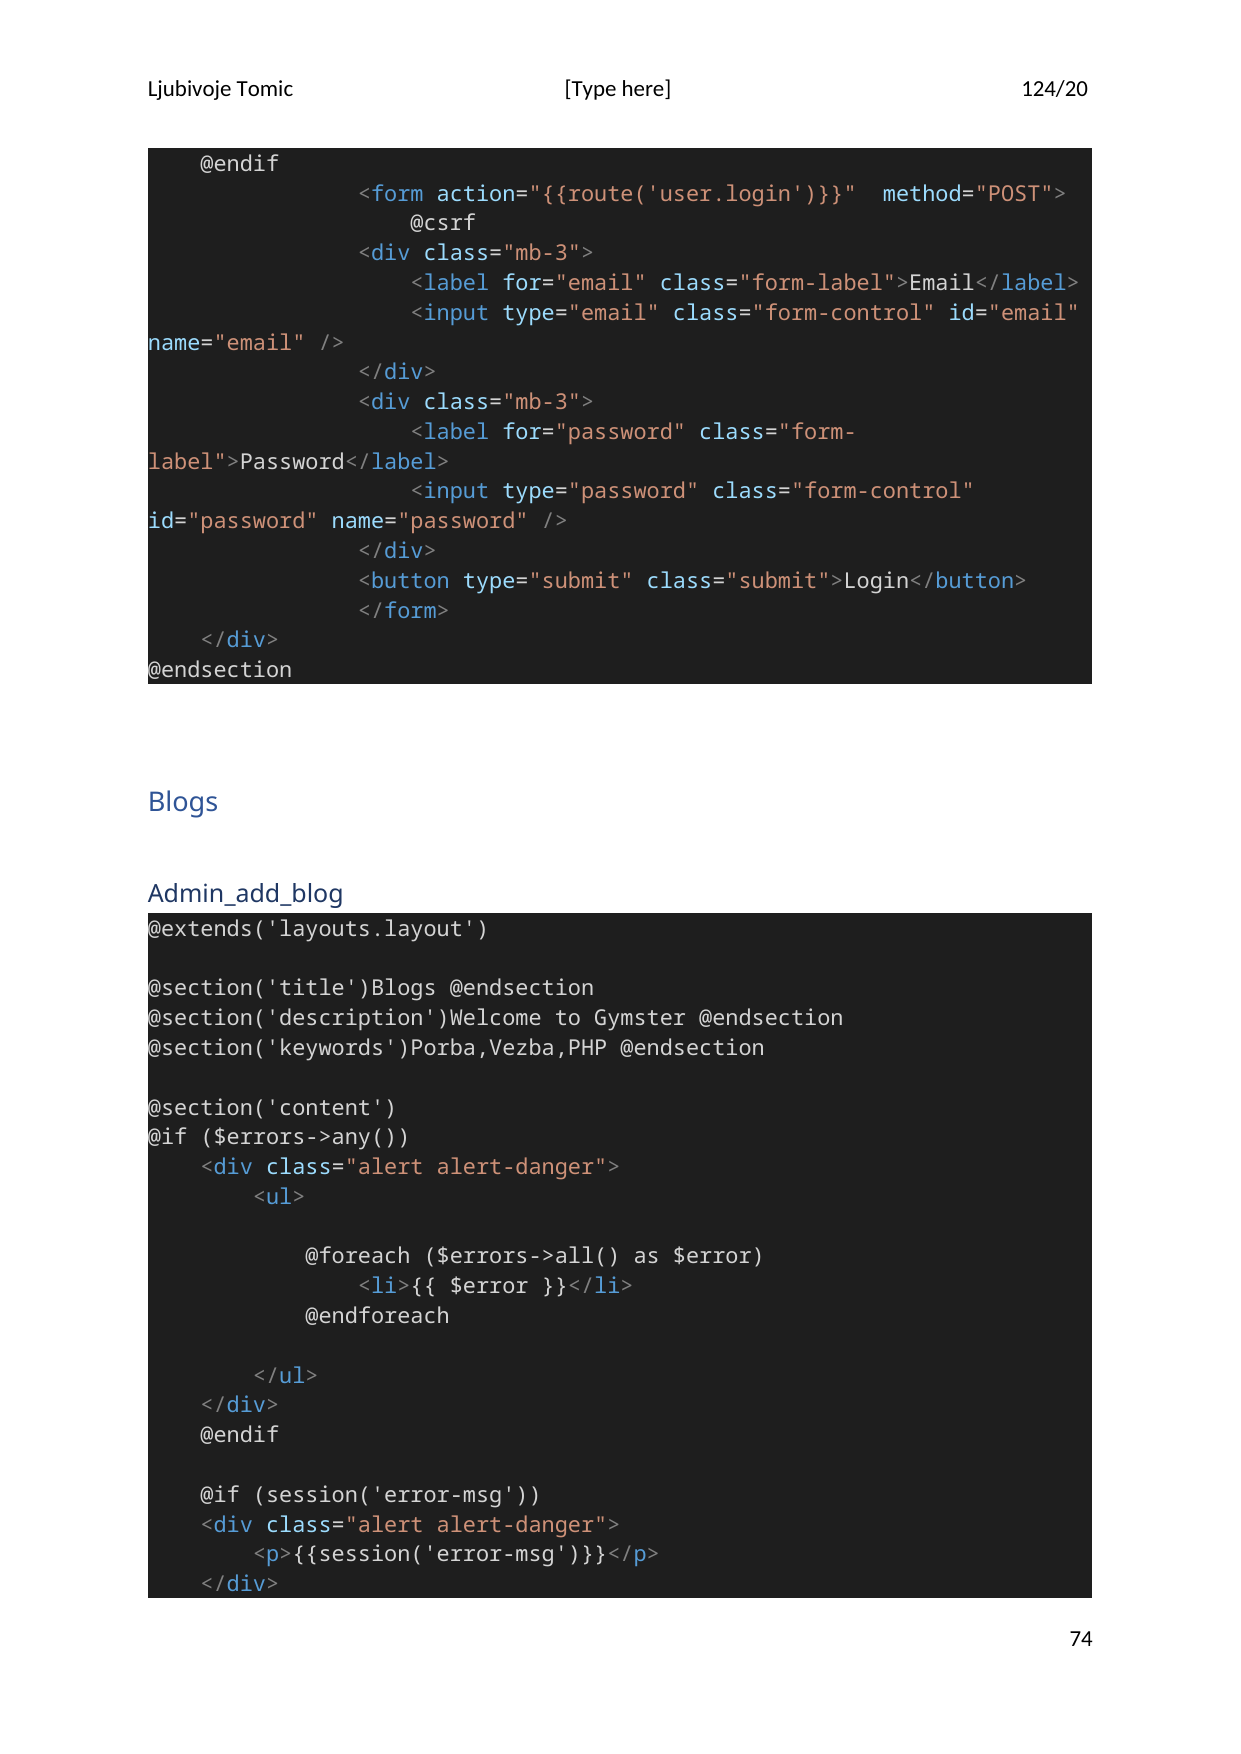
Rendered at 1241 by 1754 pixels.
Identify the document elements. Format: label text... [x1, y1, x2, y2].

text <ul> [148, 1181, 1092, 1211]
subtitle Blogs [148, 782, 1092, 819]
text @endsection [148, 654, 1092, 684]
text @csrf [148, 207, 1092, 237]
text @section('keywords')Porba,Vezba,PHP @endsection [148, 1032, 1092, 1062]
text @endif [148, 1419, 1092, 1449]
text </ul> [148, 1360, 1092, 1389]
text </div> [148, 1568, 1092, 1598]
text <li>{{ $error }}</li> [148, 1270, 1092, 1300]
text <div class="alert alert-danger"> [148, 1509, 1092, 1538]
text </form> [148, 594, 1092, 624]
text @if ($errors->any()) [148, 1121, 1092, 1151]
text </div> [148, 535, 1092, 565]
text <div class="mb-3"> [148, 386, 1092, 416]
text <input type="password" class="form-control" id="password" name="password" /> [148, 475, 1092, 535]
text @foreach ($errors->all() as $error) [148, 1241, 1092, 1270]
text @endforeach [148, 1300, 1092, 1330]
text <div class="mb-3"> [148, 237, 1092, 267]
text @extends('layouts.layout') [148, 913, 1092, 943]
text <div class="alert alert-danger"> [148, 1151, 1092, 1181]
text <label for="password" class="form-label">Password</label> [148, 416, 1092, 475]
text <label for="email" class="form-label">Email</label> [148, 267, 1092, 297]
text </div> [148, 624, 1092, 654]
text @section('description')Welcome to Gymster @endsection [148, 1002, 1092, 1032]
text @if (session('error-msg')) [148, 1479, 1092, 1509]
text @endif [148, 148, 1092, 177]
text <input type="email" class="form-control" id="email" name="email" /> [148, 297, 1092, 356]
text </div> [148, 356, 1092, 386]
text <button type="submit" class="submit">Login</button> [148, 565, 1092, 594]
text @section('content') [148, 1092, 1092, 1121]
text <p>{{session('error-msg')}}</p> [148, 1538, 1092, 1568]
text @section('title')Blogs @endsection [148, 972, 1092, 1002]
text <form action="{{route('user.login')}}" method="POST"> [148, 177, 1092, 207]
text </div> [148, 1389, 1092, 1419]
subtitle Admin_add_blog [148, 876, 1092, 910]
